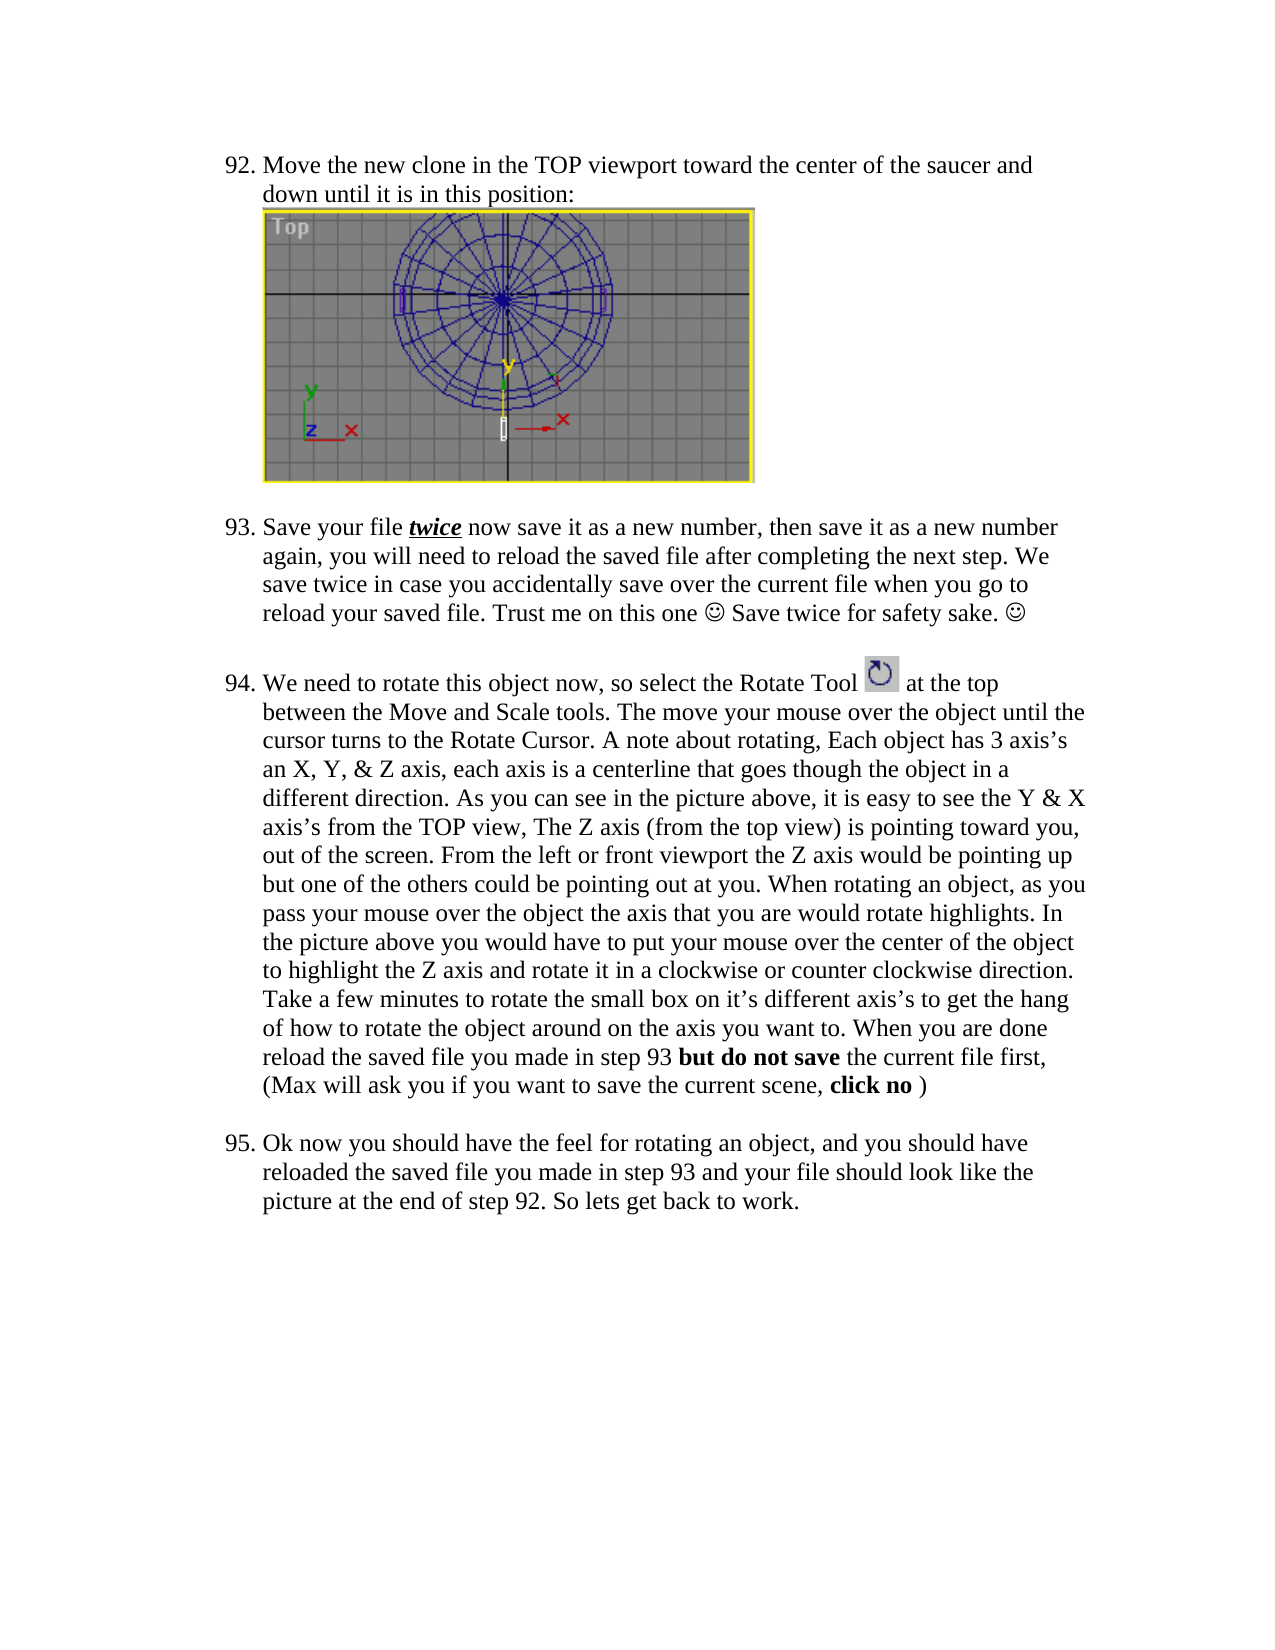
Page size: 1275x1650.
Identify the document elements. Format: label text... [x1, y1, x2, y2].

picture [864, 661, 900, 697]
list We need to rotate this object now, so select the Rotate Tool at the top between the Move and Scale tools. The move your mouse over the object until the cursor turns to the Rotate Cursor. A note about rotating, Each object has 3 axis’s an X, Y, & Z axis, each axis is a centerline that goes though the object in a different direction. As you can see in the picture above, it is easy to see the Y & X axis’s from the TOP view, The Z axis (from the top view) is pointing toward you, out of the screen. From the left or front viewport the Z axis would be pointing up but one of the others could be pointing out at you. When rotating an object, as you pass your mouse over the object the axis that you are would rotate highlights. In the picture above you would have to put your mouse over the center of the object to highlight the Z axis and rotate it in a clockwise or counter clockwise direction. Take a few minutes to rotate the small box on it’s different axis’s to get the hang of how to rotate the object around on the axis you want to. When you are done reload the saved file you made in step 93 but do not save the current file first, (Max will ask you if you want to save the current scene, click no ) [225, 661, 1087, 1104]
picture [262, 207, 756, 483]
list Ok now you should have the feel for rotating an object, and you should have reloaded the saved file you made in step 93 and your file should look like the picture at the end of step 92. So lets get back to work. [225, 1134, 1087, 1220]
list Save your file twice now save it as a new number, then save it as a new number again, you will need to reload the saved file after completing the next step. We save twice in case you accidentally save over the current file when you go to reload your saved file. Trust me on this one  Save twice for safety sake.  [225, 512, 1087, 632]
